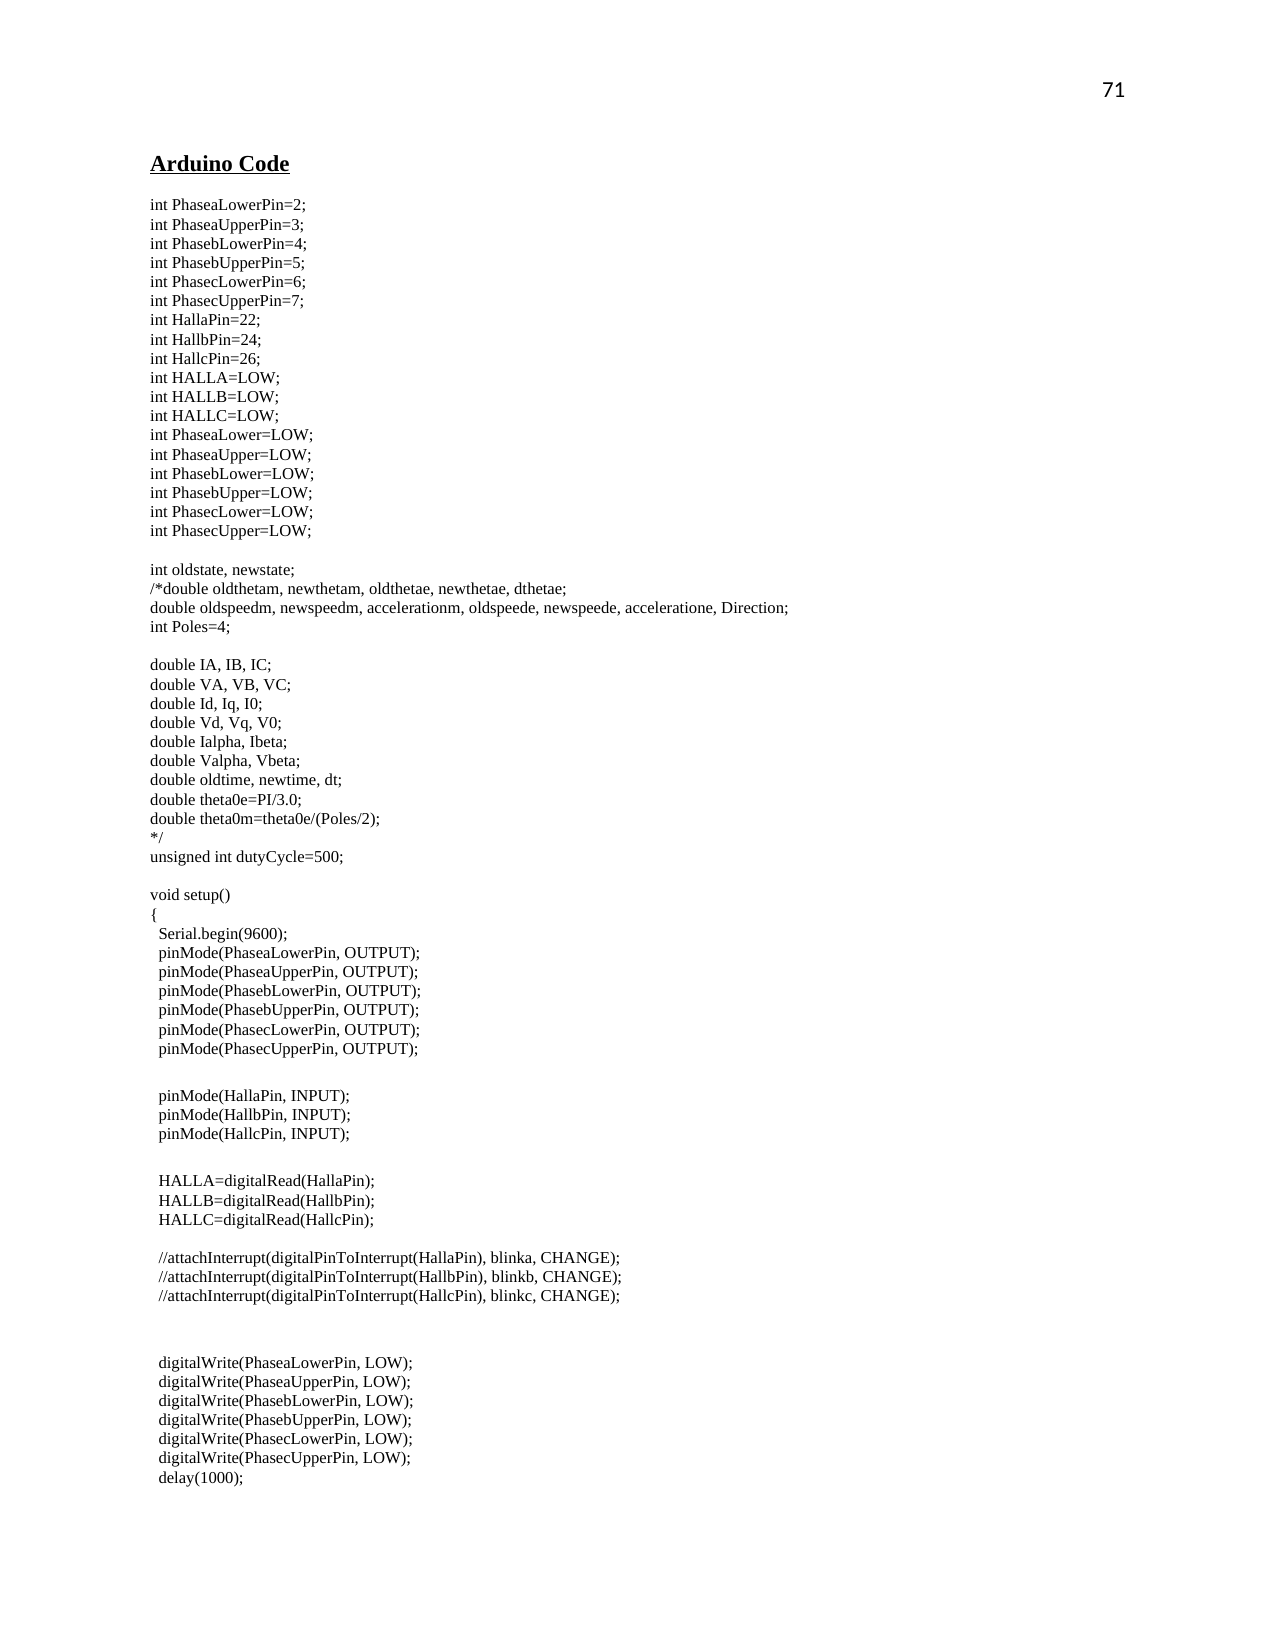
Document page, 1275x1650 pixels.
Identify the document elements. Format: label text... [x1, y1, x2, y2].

text pinMode(PhaseaUpperPin, OUTPUT); [150, 962, 1125, 981]
text digitalWrite(PhaseaUpperPin, LOW); [150, 1372, 1125, 1391]
text double VA, VB, VC; [150, 674, 1125, 693]
text int PhasebLowerPin=4; [150, 233, 1125, 253]
text int HallcPin=26; [150, 348, 1125, 368]
text double oldtime, newtime, dt; [150, 770, 1125, 789]
text double Valpha, Vbeta; [150, 751, 1125, 770]
text int PhaseaLower=LOW; [150, 425, 1125, 444]
text void setup() [150, 885, 1125, 904]
text Serial.begin(9600); [150, 923, 1125, 943]
text HALLC=digitalRead(HallcPin); [150, 1209, 1125, 1229]
text //attachInterrupt(digitalPinToInterrupt(HallbPin), blinkb, CHANGE); [150, 1267, 1125, 1286]
text int PhaseaLowerPin=2; [150, 195, 1125, 214]
text //attachInterrupt(digitalPinToInterrupt(HallcPin), blinkc, CHANGE); [150, 1286, 1125, 1305]
text digitalWrite(PhasebUpperPin, LOW); [150, 1410, 1125, 1429]
text double oldspeedm, newspeedm, accelerationm, oldspeede, newspeede, acceleratione, Direction; [150, 598, 1125, 617]
text /*double oldthetam, newthetam, oldthetae, newthetae, dthetae; [150, 578, 1125, 598]
text int PhasebUpper=LOW; [150, 483, 1125, 502]
text //attachInterrupt(digitalPinToInterrupt(HallaPin), blinka, CHANGE); [150, 1248, 1125, 1267]
text double Id, Iq, I0; [150, 693, 1125, 713]
text int PhaseaUpperPin=3; [150, 214, 1125, 233]
text int oldstate, newstate; [150, 559, 1125, 578]
text unsigned int dutyCycle=500; [150, 847, 1125, 866]
text int PhasecUpper=LOW; [150, 521, 1125, 540]
text pinMode(PhasecUpperPin, OUTPUT); [150, 1038, 1125, 1058]
text */ [150, 828, 1125, 847]
text int Poles=4; [150, 617, 1125, 636]
text pinMode(HallcPin, INPUT); [150, 1124, 1125, 1143]
text digitalWrite(PhasecLowerPin, LOW); [150, 1429, 1125, 1448]
text int HallaPin=22; [150, 310, 1125, 329]
text int PhaseaUpper=LOW; [150, 444, 1125, 463]
text HALLB=digitalRead(HallbPin); [150, 1190, 1125, 1209]
text { [150, 904, 1125, 923]
text digitalWrite(PhasebLowerPin, LOW); [150, 1391, 1125, 1410]
text int PhasecLower=LOW; [150, 502, 1125, 521]
text int HALLB=LOW; [150, 387, 1125, 406]
text delay(1000); [150, 1467, 1125, 1487]
text pinMode(PhasebUpperPin, OUTPUT); [150, 1000, 1125, 1019]
text double theta0m=theta0e/(Poles/2); [150, 808, 1125, 828]
text pinMode(HallaPin, INPUT); [150, 1086, 1125, 1105]
text int PhasebUpperPin=5; [150, 253, 1125, 272]
text pinMode(HallbPin, INPUT); [150, 1105, 1125, 1124]
text double Vd, Vq, V0; [150, 713, 1125, 732]
text pinMode(PhasebLowerPin, OUTPUT); [150, 981, 1125, 1000]
text int HALLA=LOW; [150, 368, 1125, 387]
text int HallbPin=24; [150, 329, 1125, 348]
text double Ialpha, Ibeta; [150, 732, 1125, 751]
text int PhasecLowerPin=6; [150, 272, 1125, 291]
text double IA, IB, IC; [150, 655, 1125, 674]
text int PhasecUpperPin=7; [150, 291, 1125, 310]
text digitalWrite(PhaseaLowerPin, LOW); [150, 1352, 1125, 1372]
text int PhasebLower=LOW; [150, 463, 1125, 483]
text double theta0e=PI/3.0; [150, 789, 1125, 808]
text pinMode(PhasecLowerPin, OUTPUT); [150, 1019, 1125, 1038]
text pinMode(PhaseaLowerPin, OUTPUT); [150, 943, 1125, 962]
text HALLA=digitalRead(HallaPin); [150, 1171, 1125, 1190]
text digitalWrite(PhasecUpperPin, LOW); [150, 1448, 1125, 1467]
text Arduino Code [150, 150, 1125, 176]
text int HALLC=LOW; [150, 406, 1125, 425]
